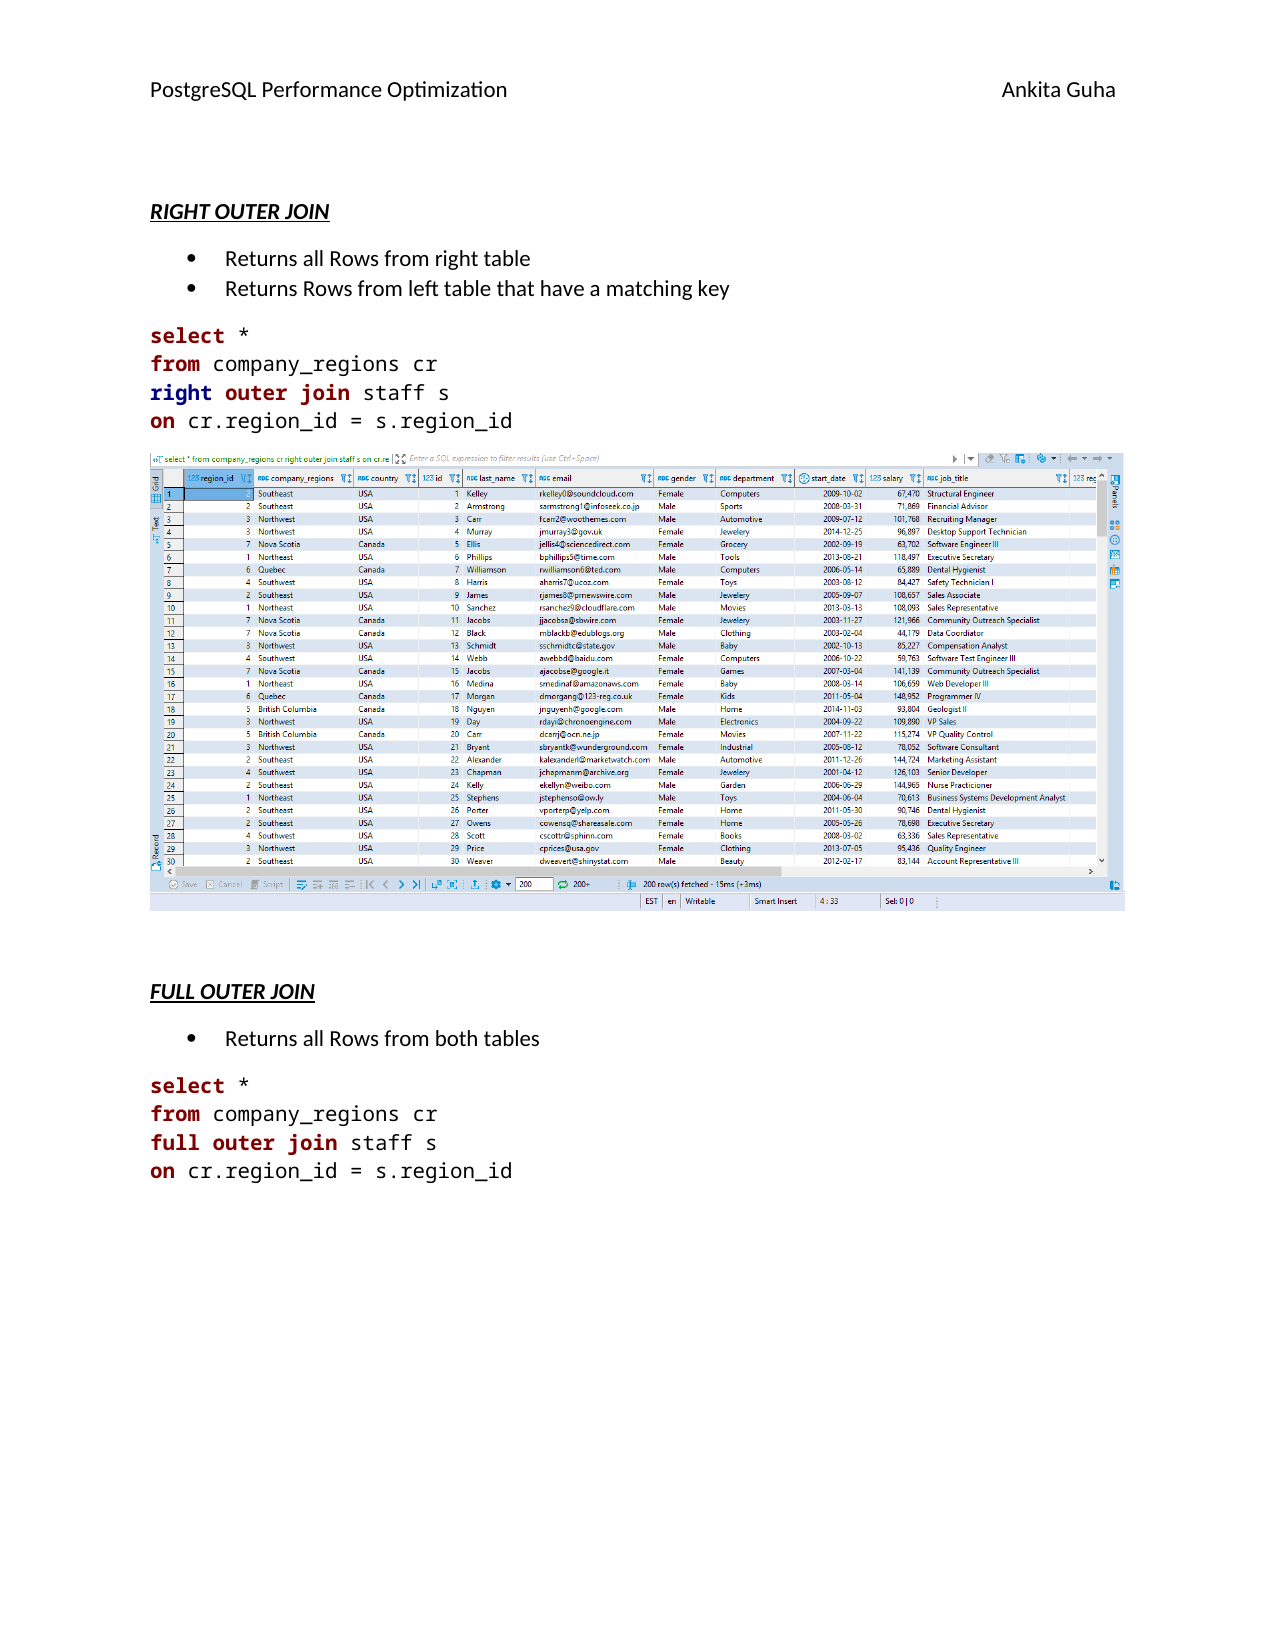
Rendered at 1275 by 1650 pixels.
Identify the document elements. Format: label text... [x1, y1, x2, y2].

text RIGHT OUTER JOIN [150, 197, 1125, 225]
text on cr.region_id = s.region_id [150, 406, 1125, 434]
list Returns Rows from left table that have a matching key [187, 274, 1125, 302]
text full outer join staff s [150, 1128, 1125, 1156]
text FULL OUTER JOIN [150, 977, 1125, 1005]
list Returns all Rows from both tables [187, 1024, 1125, 1052]
text select * [150, 1071, 1125, 1099]
list Returns all Rows from right table [187, 244, 1125, 272]
text select * [150, 321, 1125, 349]
text from company_regions cr [150, 1099, 1125, 1128]
picture [150, 453, 1125, 911]
text from company_regions cr [150, 349, 1125, 378]
text right outer join staff s [150, 378, 1125, 406]
text on cr.region_id = s.region_id [150, 1156, 1125, 1184]
